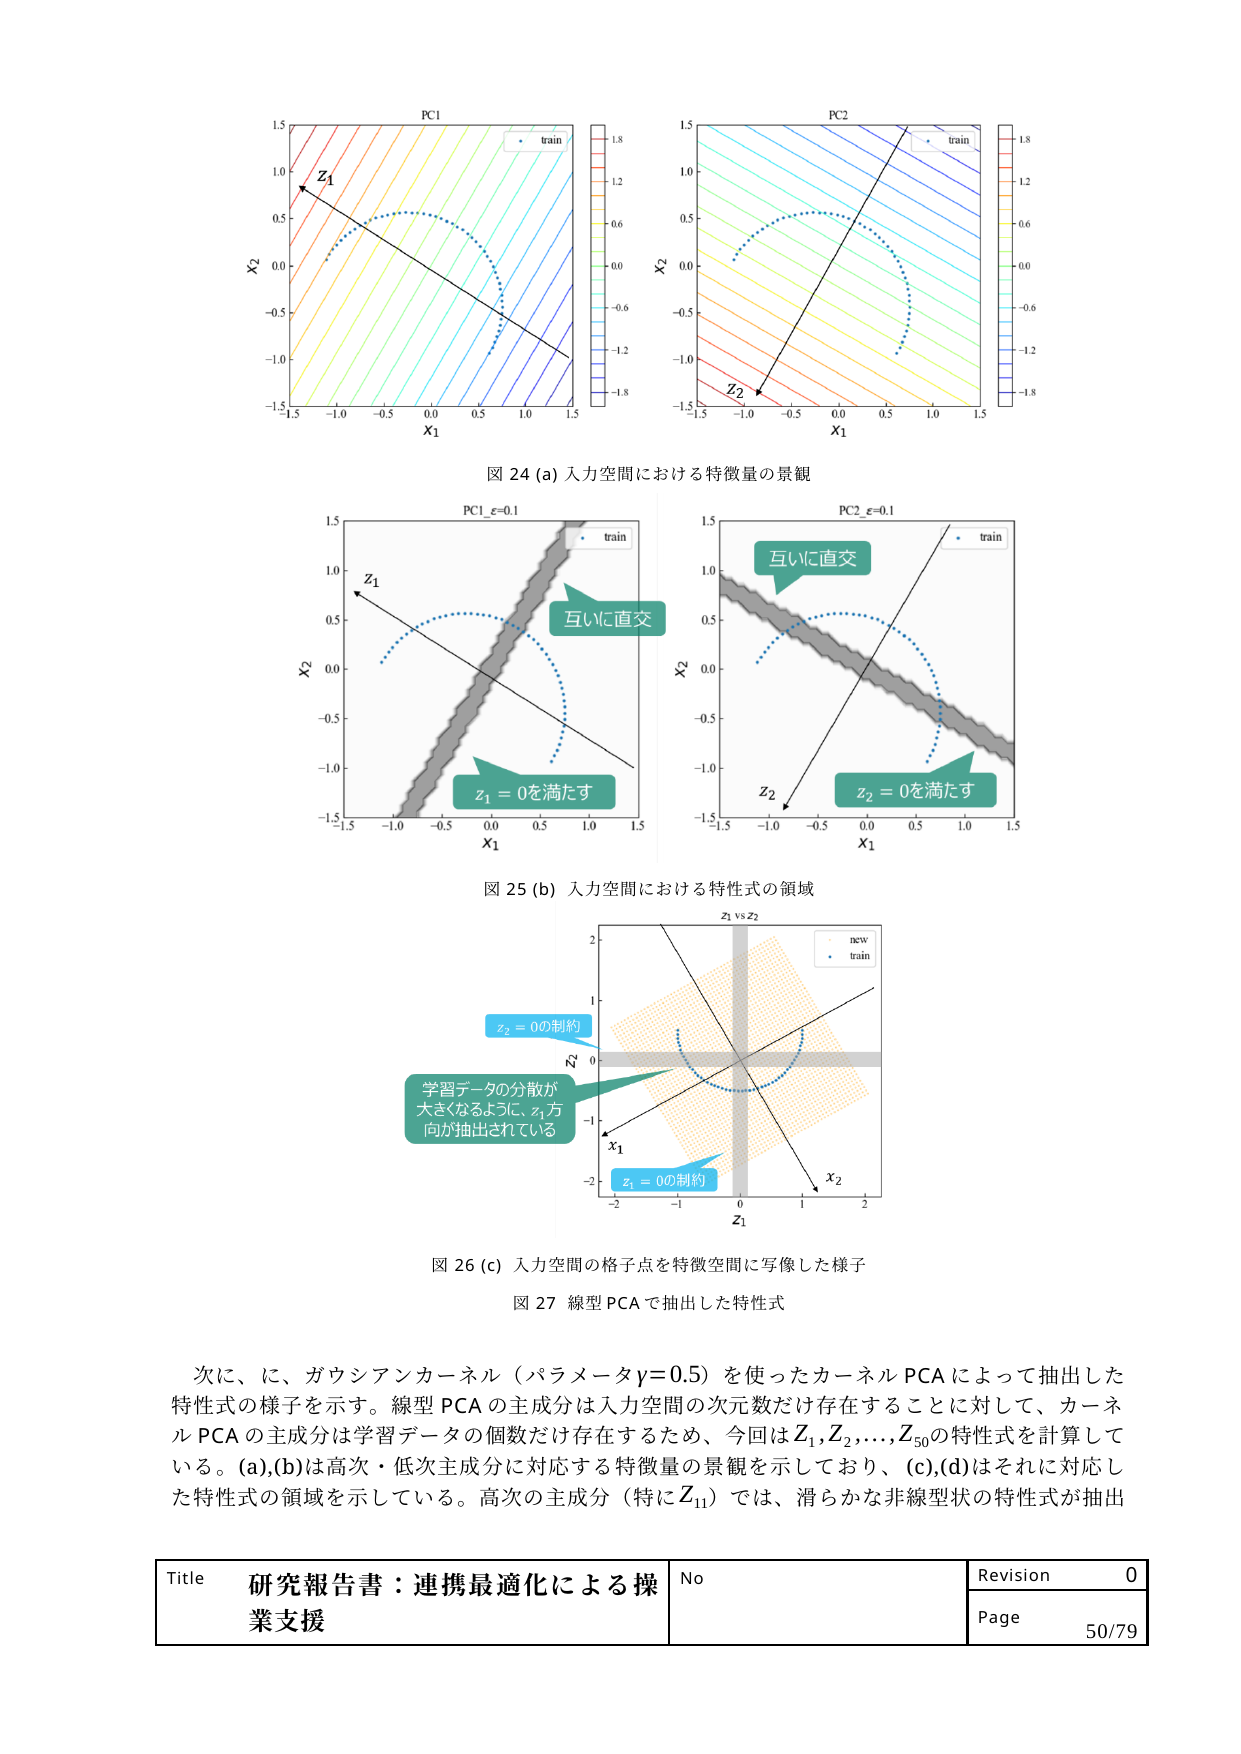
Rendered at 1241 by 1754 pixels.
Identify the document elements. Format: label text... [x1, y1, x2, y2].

picture [287, 493, 1032, 863]
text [171, 1359, 1126, 1512]
picture [236, 100, 1061, 449]
picture [404, 901, 892, 1238]
text 図 24 (a) 入力空間における特徴量の景観 [259, 449, 1038, 486]
